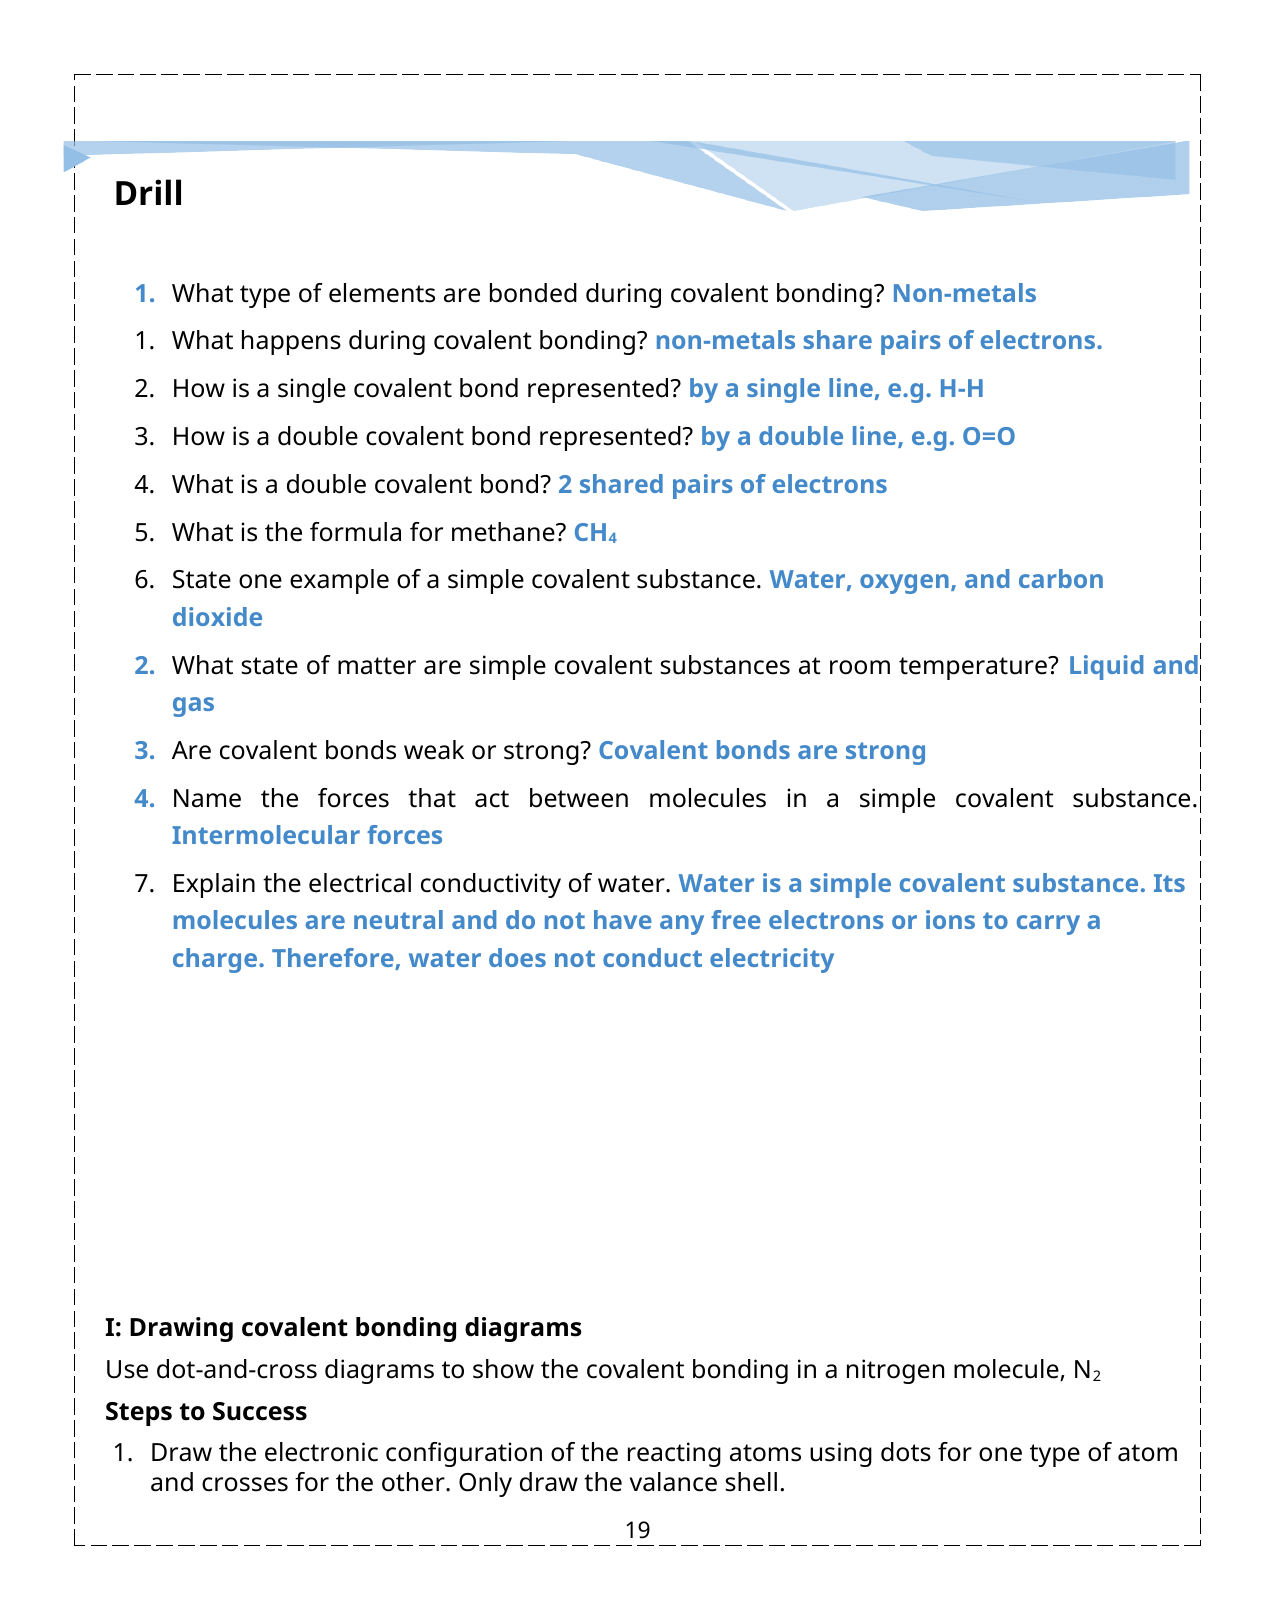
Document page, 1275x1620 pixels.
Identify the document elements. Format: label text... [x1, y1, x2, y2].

subtitle Name the forces that act between molecules in a simple covalent substance. Intermolecular forces [134, 780, 1200, 852]
subtitle What happens during covalent bonding? non-metals share pairs of electrons. [134, 323, 1200, 357]
text I: Drawing covalent bonding diagrams [105, 1312, 1200, 1342]
subtitle How is a double covalent bond represented? by a double line, e.g. O=O [134, 419, 1200, 453]
picture [63, 141, 1190, 211]
subtitle What is a double covalent bond? 2 shared pairs of electrons [134, 466, 1200, 501]
subtitle Explain the electrical conductivity of water. Water is a simple covalent substance. Its molecules are neutral and do not have any free electrons or ions to carry a charge. Therefore, water does not conduct electricity [134, 866, 1200, 974]
subtitle What is the formula for methane? CH4 [134, 514, 1200, 548]
subtitle What state of matter are simple covalent substances at room temperature? Liquid and gas [134, 647, 1200, 719]
list Draw the electronic configuration of the reacting atoms using dots for one type of atom and crosses for the other. Only draw the valance shell. [112, 1438, 1200, 1498]
text Steps to Success [105, 1396, 1200, 1426]
subtitle What type of elements are bonded during covalent bonding? Non-metals [134, 275, 1200, 309]
subtitle Are covalent bonds weak or strong? Covalent bonds are strong [134, 732, 1200, 767]
subtitle How is a single covalent bond represented? by a single line, e.g. H-H [134, 371, 1200, 405]
text Use dot-and-cross diagrams to show the covalent bonding in a nitrogen molecule, N2 [105, 1354, 1200, 1384]
subtitle State one example of a simple covalent substance. Water, oxygen, and carbon dioxide [134, 562, 1200, 633]
